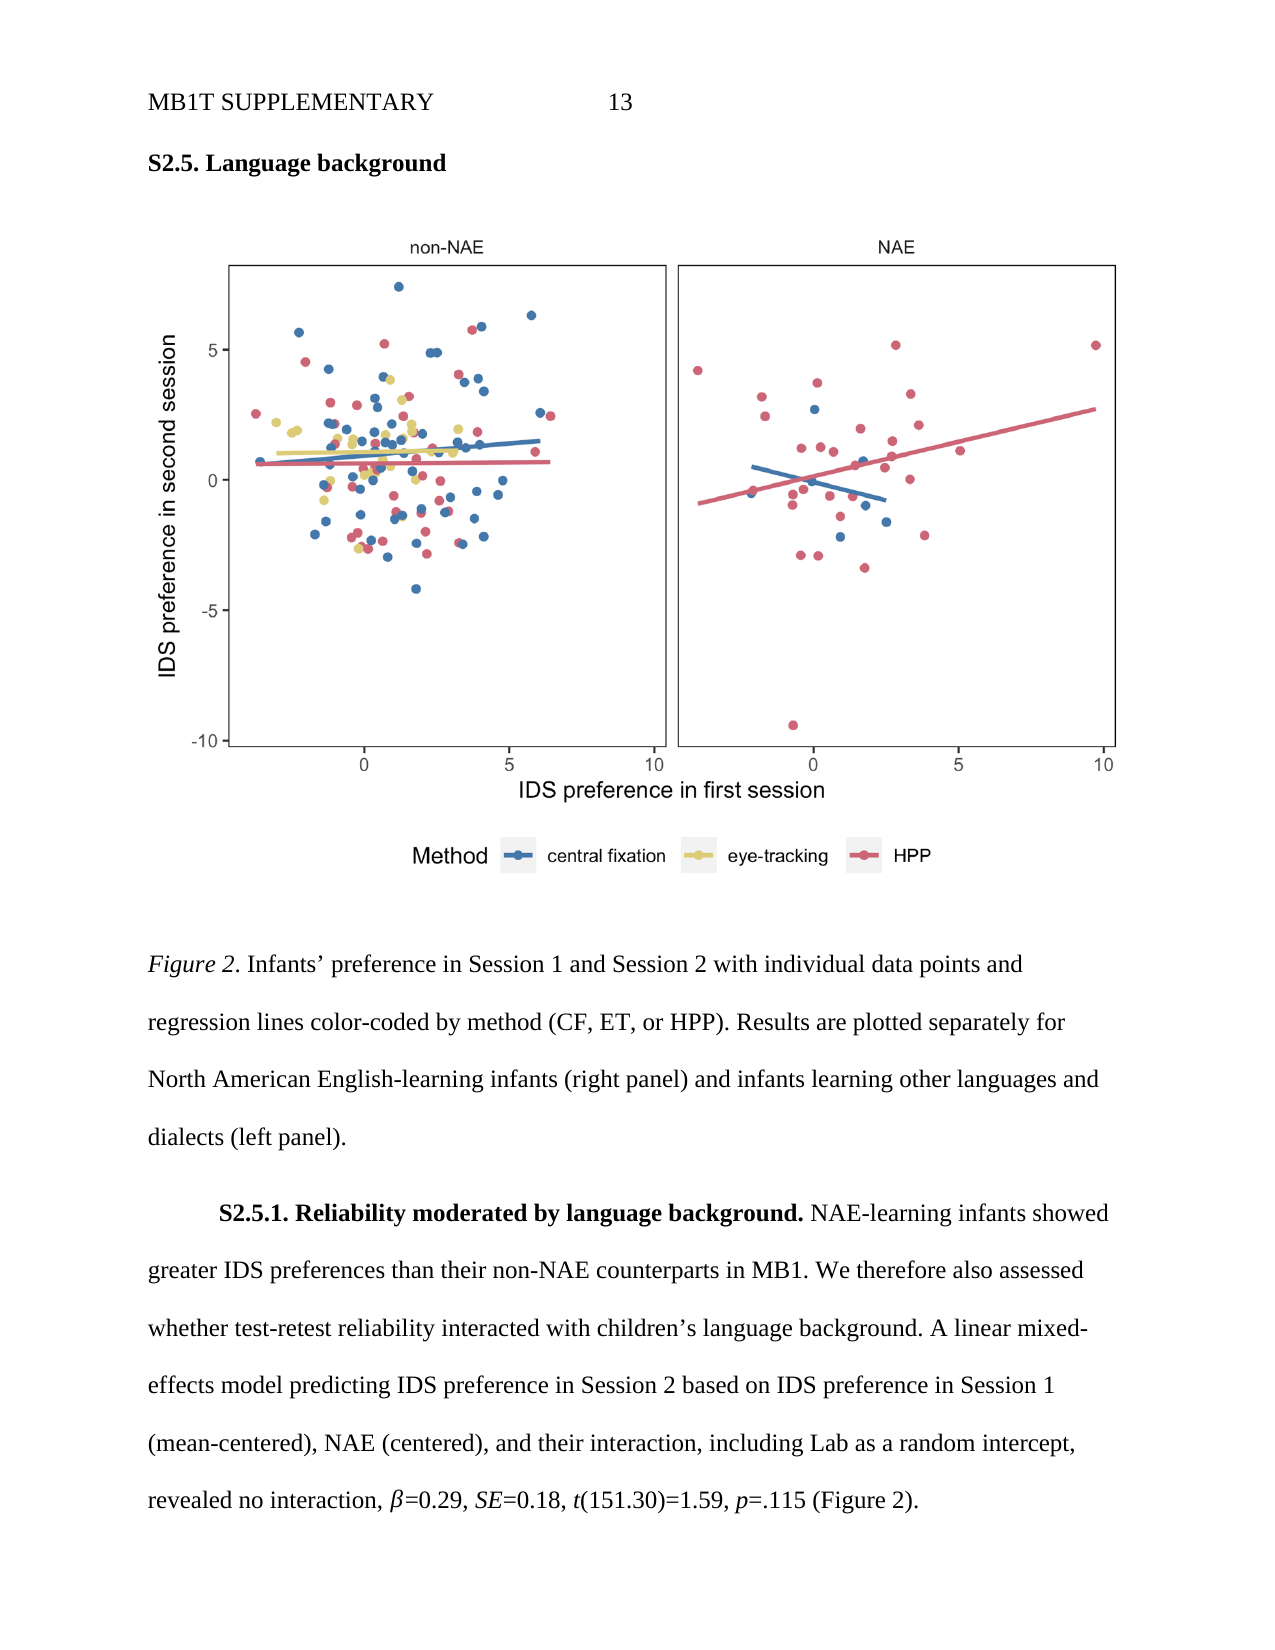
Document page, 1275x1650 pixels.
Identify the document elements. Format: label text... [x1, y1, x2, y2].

text S2.5.1. Reliability moderated by language background. NAE-learning infants showed greater IDS preferences than their non-NAE counterparts in MB1. We therefore also assessed whether test-retest reliability interacted with children’s language background. A linear mixed-effects model predicting IDS preference in Session 2 based on IDS preference in Session 1 (mean-centered), NAE (centered), and their interaction, including Lab as a random intercept, revealed no interaction, =0.29, SE=0.18, t(151.30)=1.59, p=.115 (Figure 2). [148, 1198, 1127, 1514]
text Figure 2. Infants’ preference in Session 1 and Session 2 with individual data points and regression lines color-coded by method (CF, ET, or HPP). Results are plotted separately for North American English-learning infants (right panel) and infants learning other languages and dialects (left panel). [148, 949, 1127, 1151]
picture [147, 217, 1127, 896]
subtitle S2.5. Language background [148, 148, 1127, 176]
